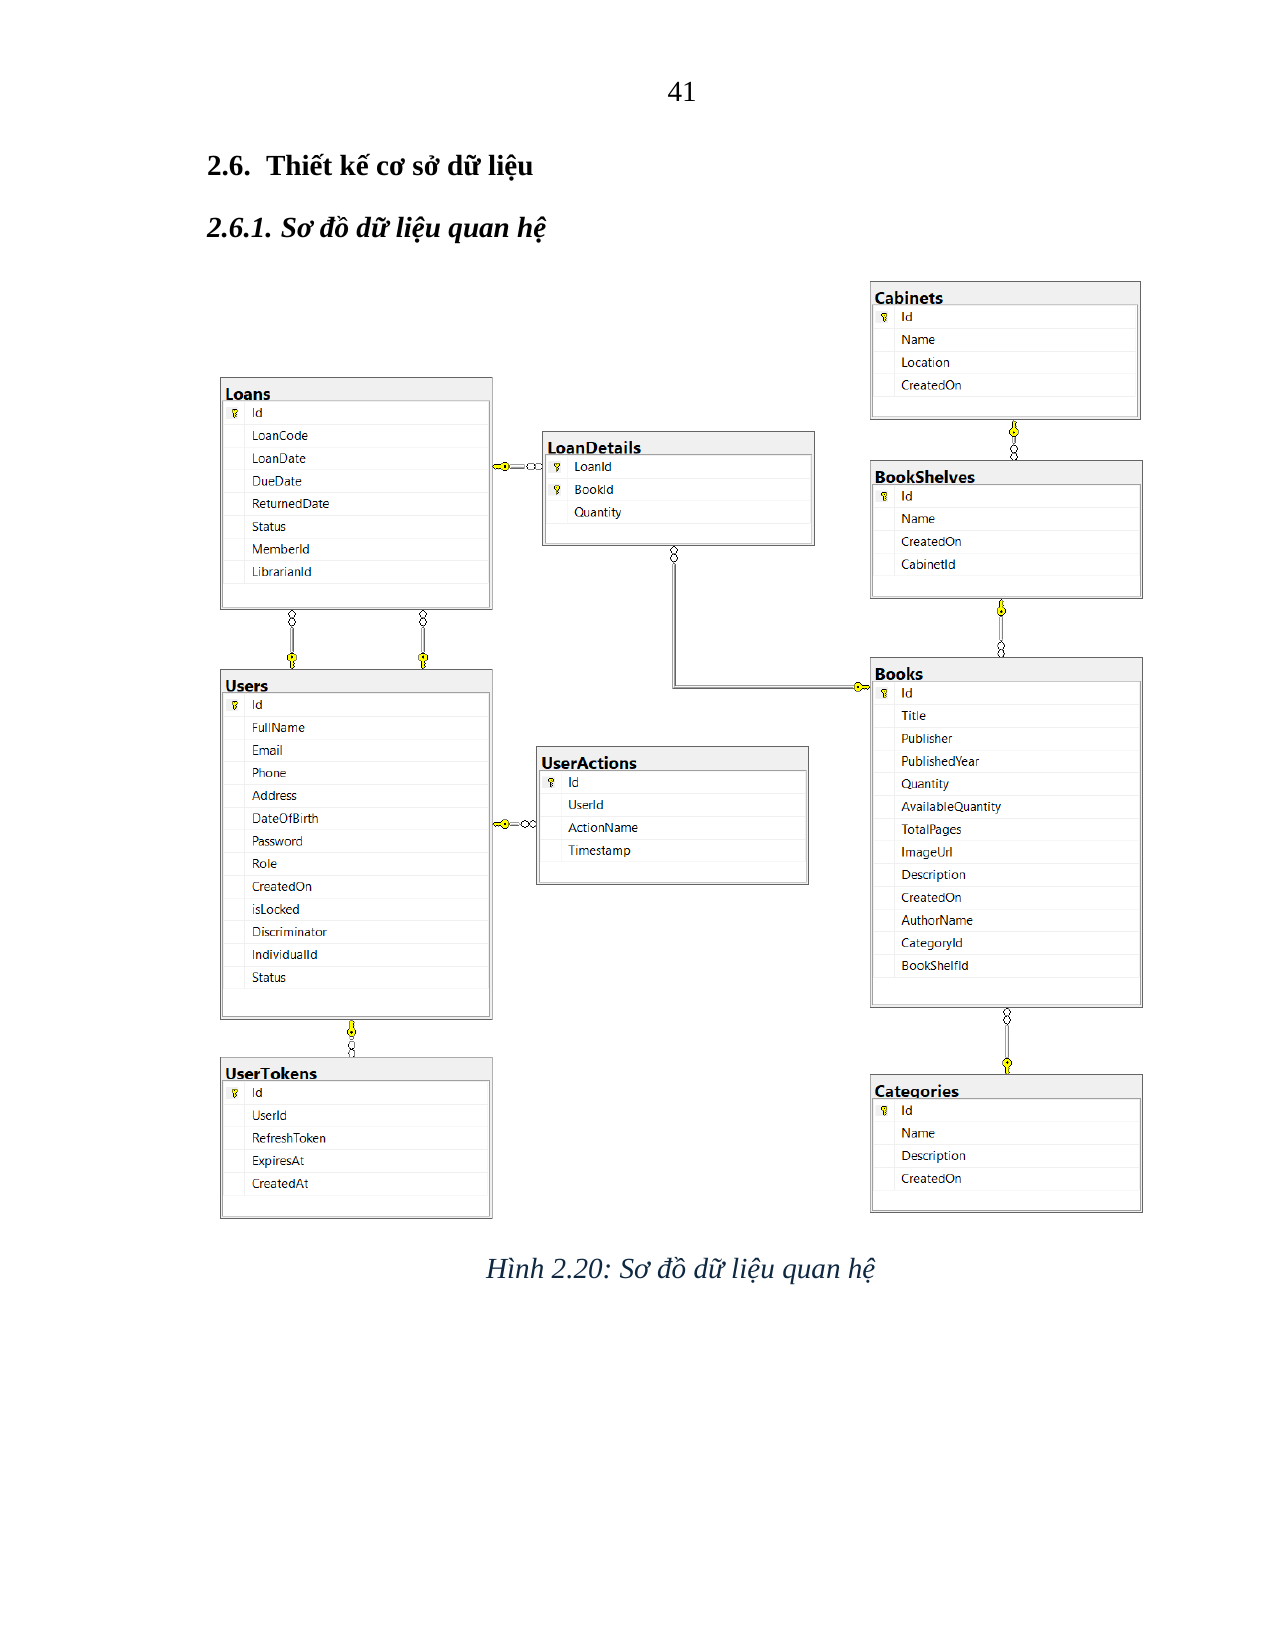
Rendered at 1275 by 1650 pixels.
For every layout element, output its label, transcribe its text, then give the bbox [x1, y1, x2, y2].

subtitle Thiết kế cơ sở dữ liệu [207, 148, 1157, 181]
picture [206, 273, 1157, 1222]
subtitle Sơ đồ dữ liệu quan hệ [207, 211, 1157, 244]
